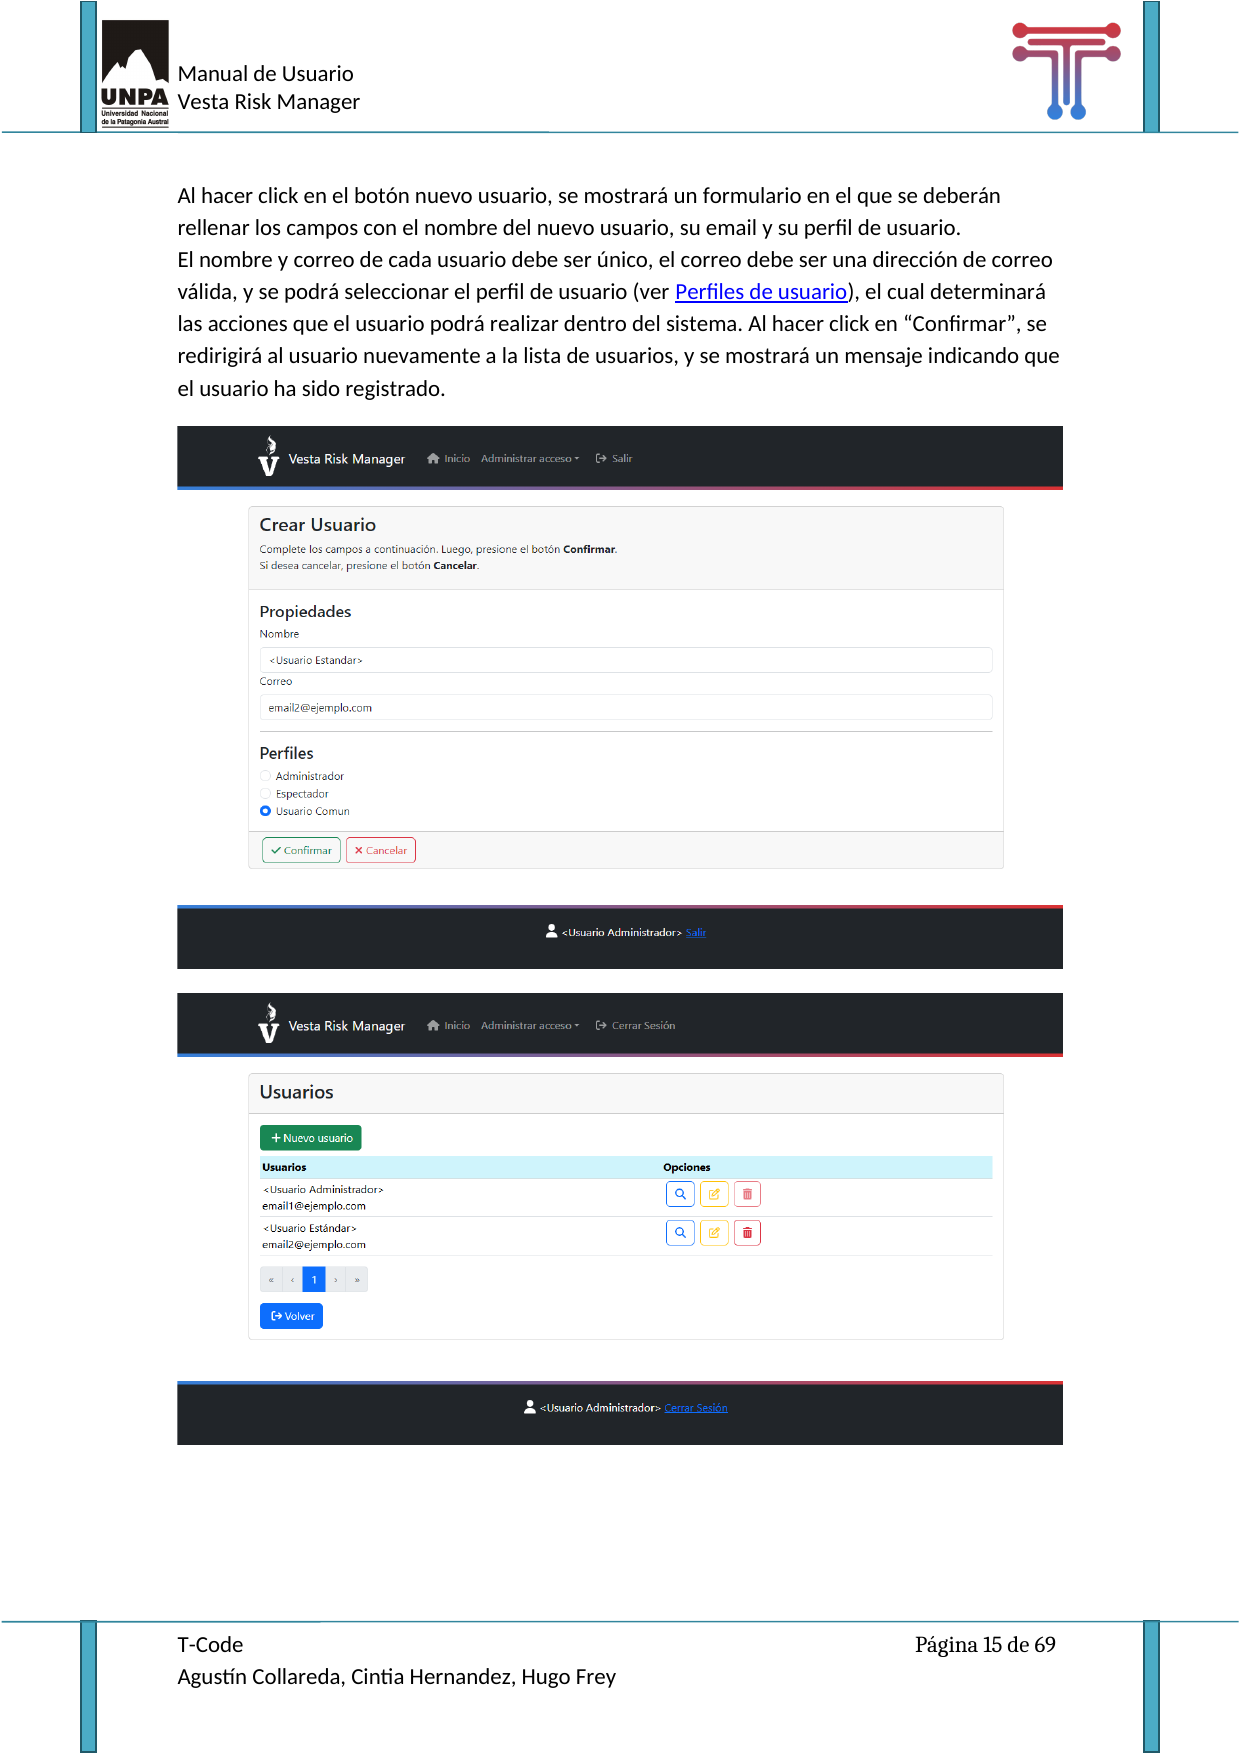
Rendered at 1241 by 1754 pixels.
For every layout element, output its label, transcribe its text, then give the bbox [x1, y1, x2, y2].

picture [1012, 19, 1122, 122]
picture [177, 426, 1063, 969]
picture [100, 18, 170, 129]
picture [177, 993, 1063, 1445]
text Al hacer click en el botón nuevo usuario, se mostrará un formulario en el que se deberán rellenar los campos con el nombre del nuevo usuario, su email y su perfil de usuario. El nombre y correo de cada usuario debe ser único, el correo debe ser una dirección de correo válida, y se podrá seleccionar el perfil de usuario (ver Perfiles de usuario), el cual determinará las acciones que el usuario podrá realizar dentro del sistema. Al hacer click en “Confirmar”, se redirigirá al usuario nuevamente a la lista de usuarios, y se mostrará un mensaje indicando que el usuario ha sido registrado. [177, 181, 1063, 402]
